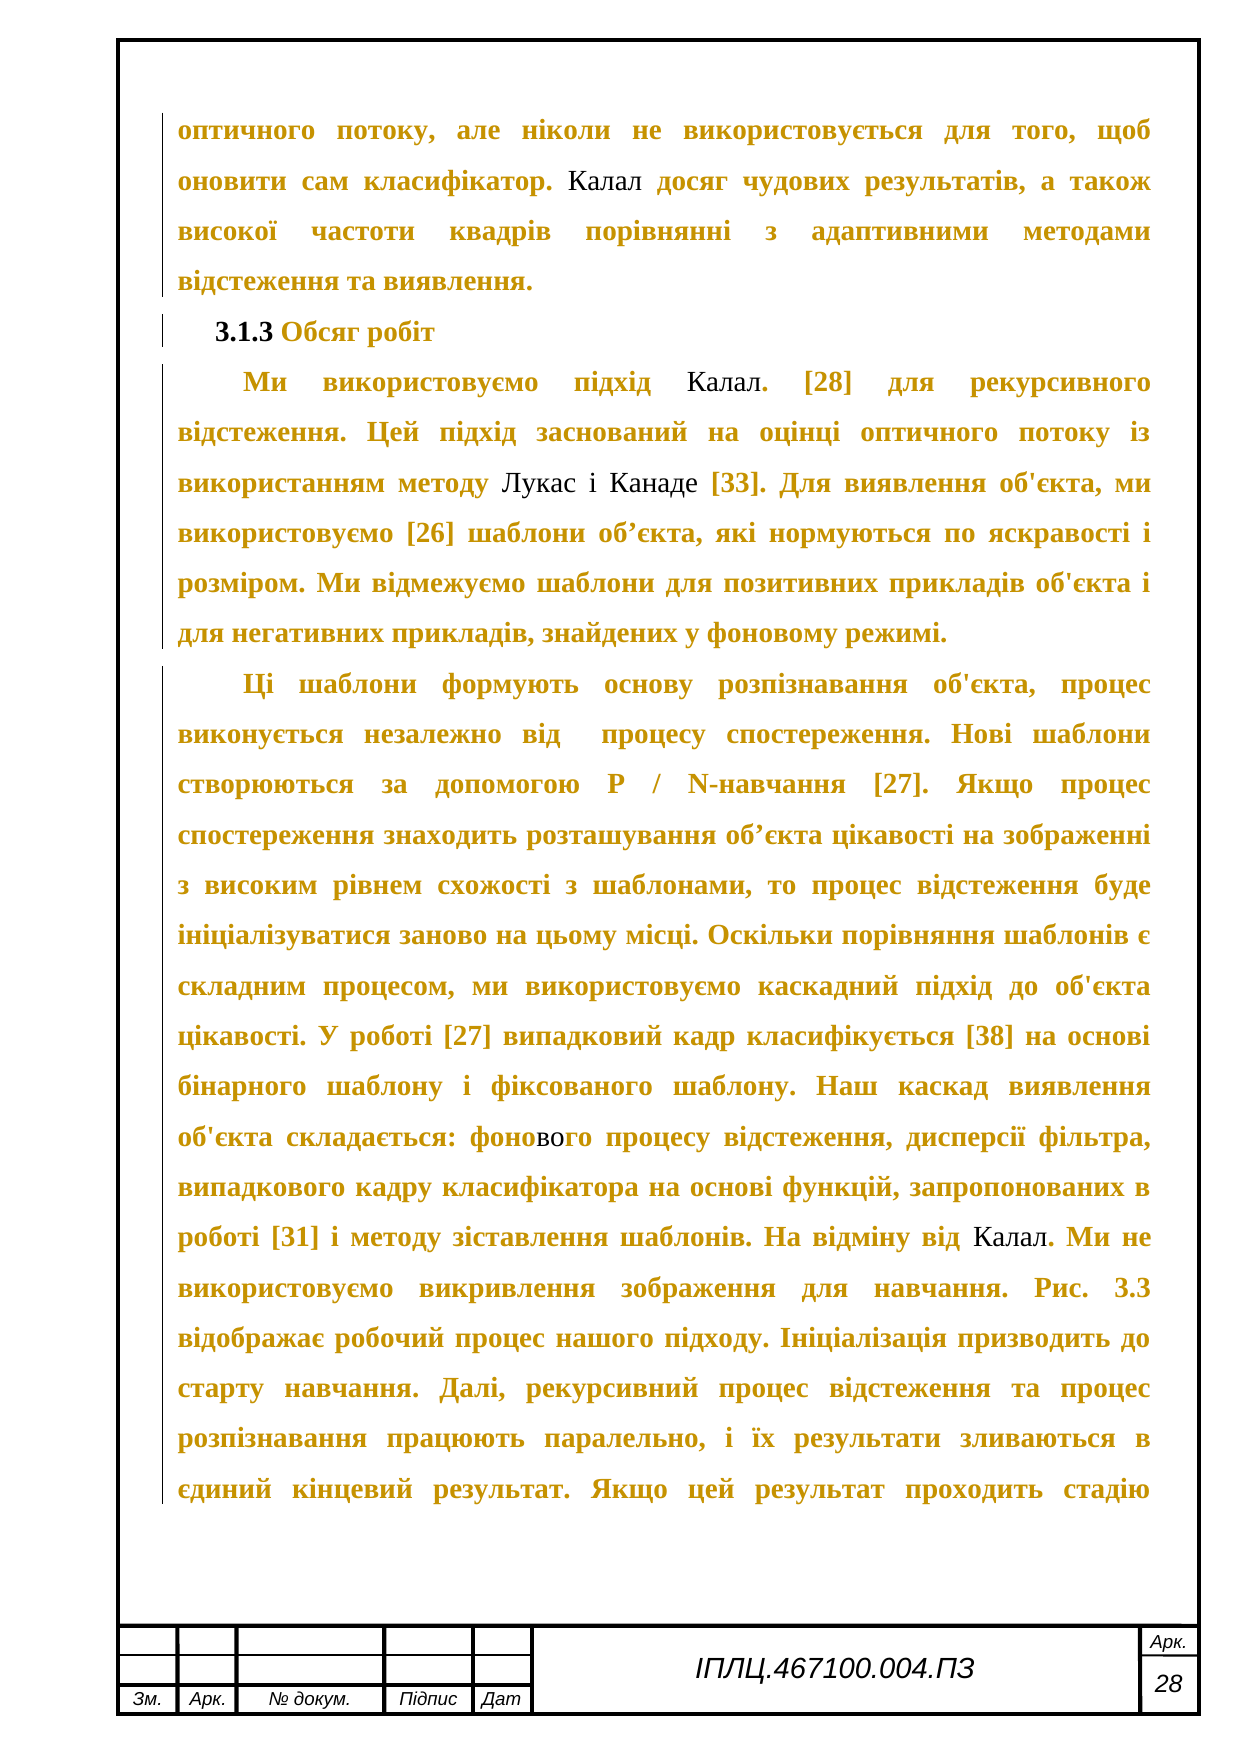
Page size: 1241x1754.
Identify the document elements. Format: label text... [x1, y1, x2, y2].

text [177, 112, 1152, 297]
text Ми використовуємо підхід Калал. [28] для рекурсивного відстеження. Цей підхід заснований на оцінці оптичного потоку із використанням методу Лукас і Канаде [33]. Для виявлення об'єкта, ми використовуємо [26] шаблони об’єкта, які нормуються по яскравості і розміром. Ми відмежуємо шаблони для позитивних прикладів об'єкта і для негативних прикладів, знайдених у фоновому режимі. [177, 364, 1152, 649]
subtitle Обсяг робіт [215, 314, 1152, 347]
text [177, 666, 1152, 1504]
